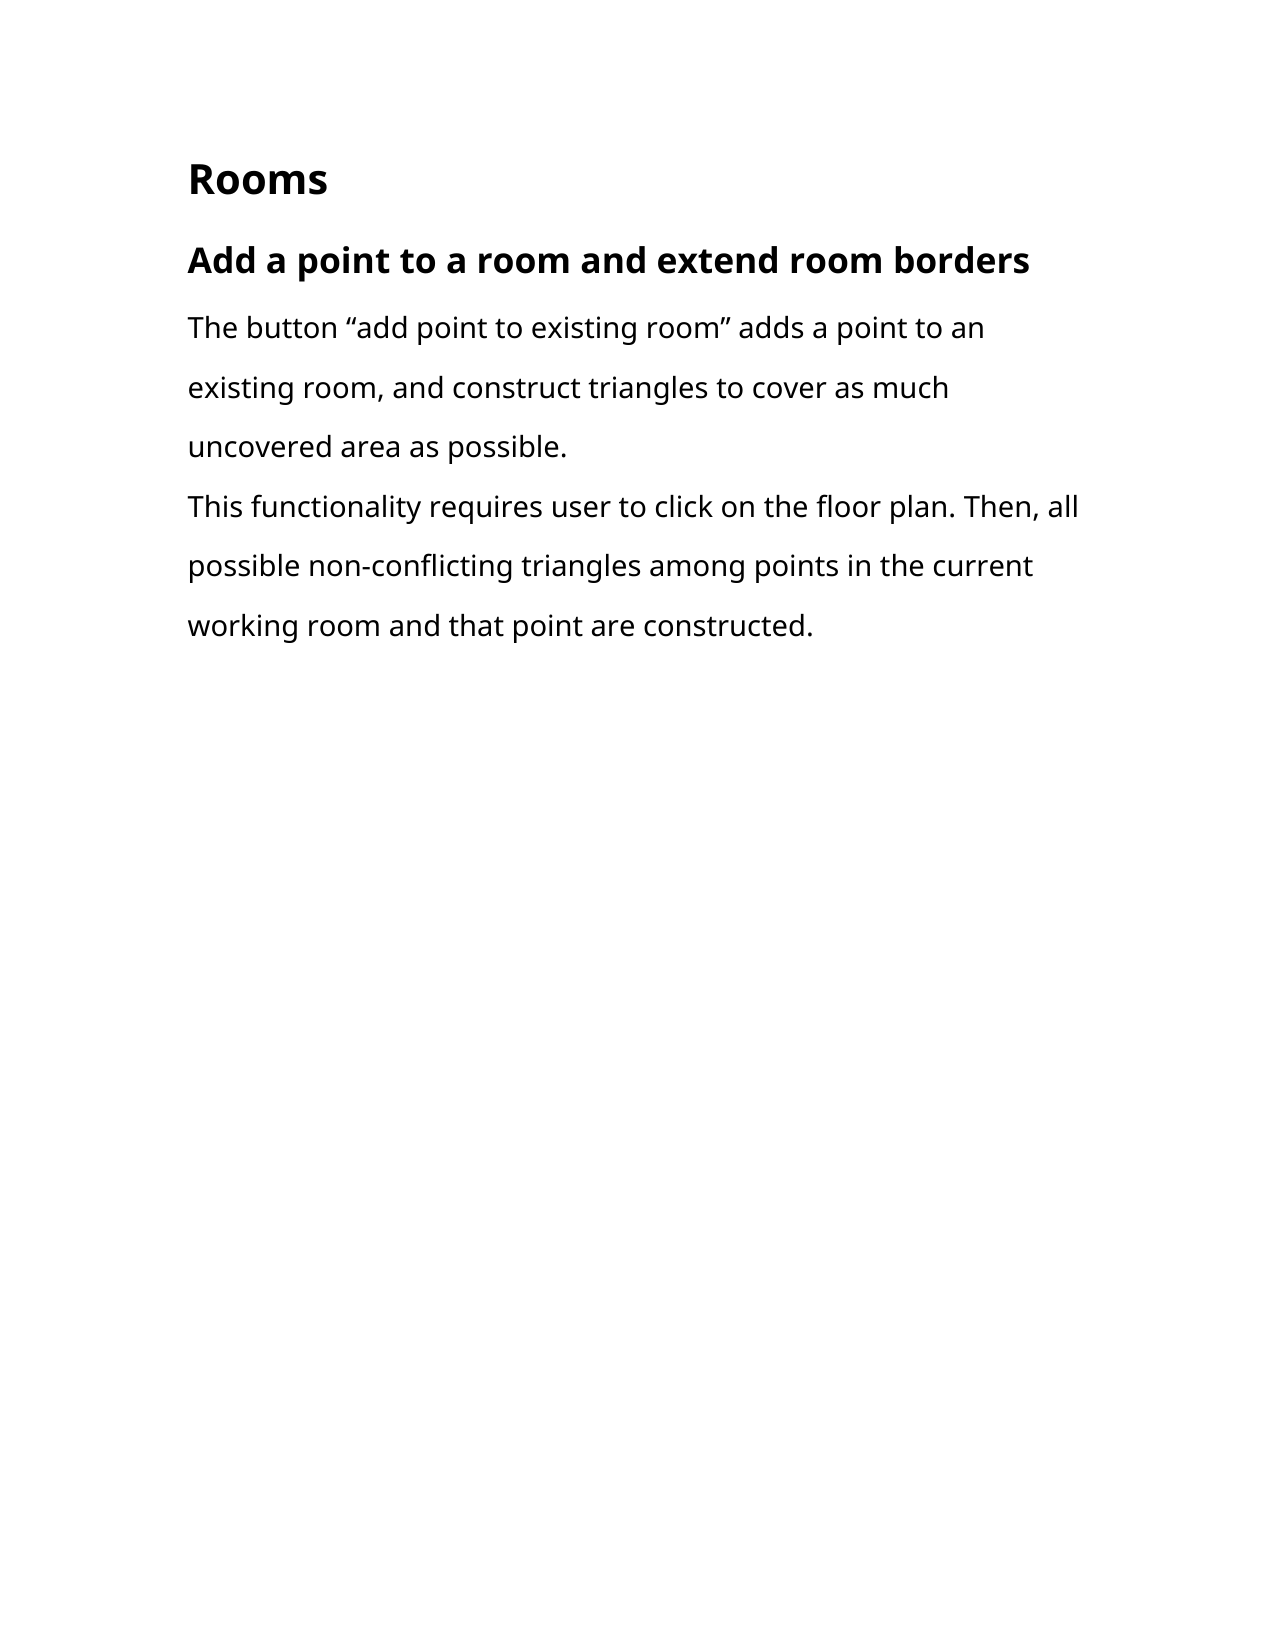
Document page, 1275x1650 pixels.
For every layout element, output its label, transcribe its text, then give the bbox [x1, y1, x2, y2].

text Rooms [187, 150, 1087, 207]
text Add a point to a room and extend room borders [187, 235, 1087, 283]
text This functionality requires user to click on the floor plan. Then, all possible non-conflicting triangles among points in the current working room and that point are constructed. [187, 486, 1087, 644]
text The button “add point to existing room” adds a point to an existing room, and construct triangles to cover as much uncovered area as possible. [187, 307, 1087, 466]
